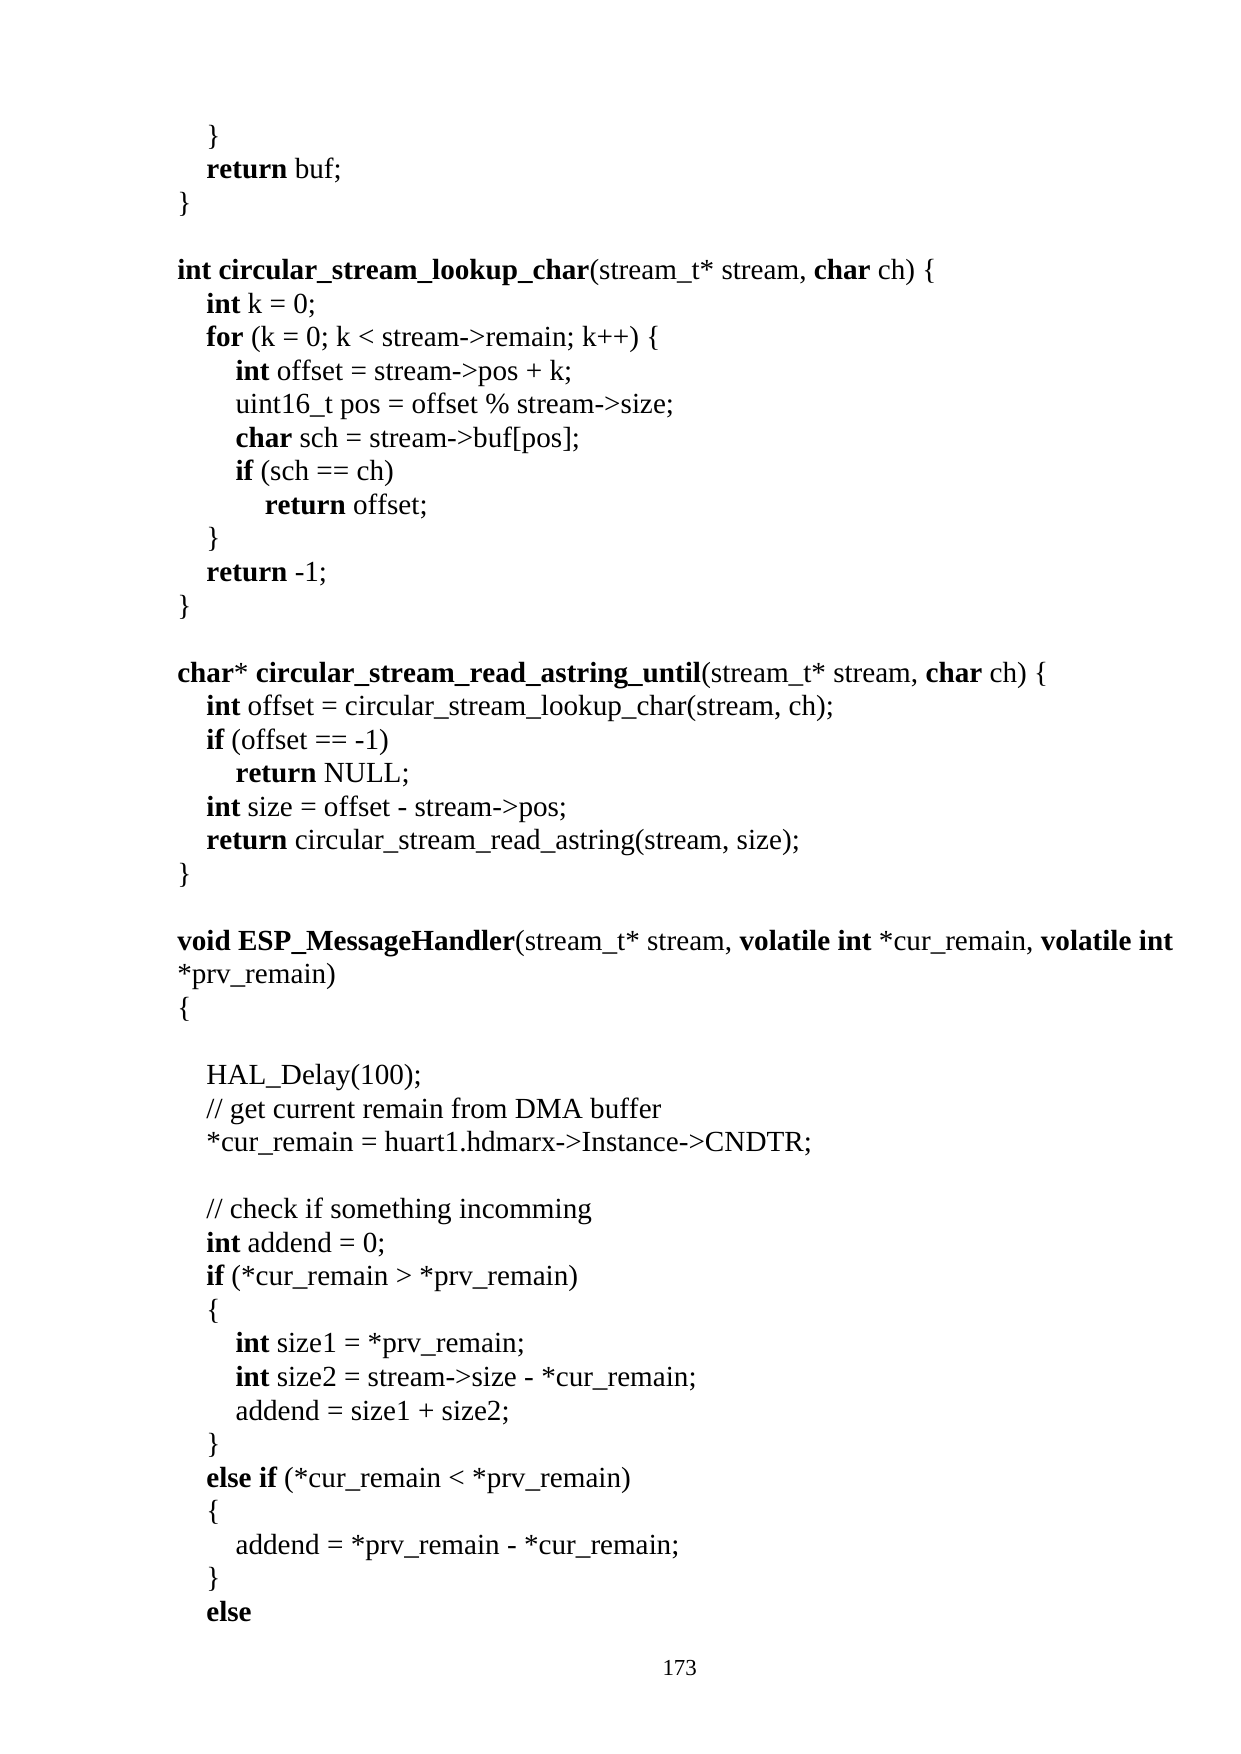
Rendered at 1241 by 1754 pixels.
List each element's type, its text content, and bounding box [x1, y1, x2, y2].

text char* circular_stream_read_astring_until(stream_t* stream, char ch) { [177, 655, 1182, 688]
text char sch = stream->buf[pos]; [177, 420, 1182, 453]
text int offset = circular_stream_lookup_char(stream, ch); [177, 688, 1182, 722]
text return circular_stream_read_astring(stream, size); [177, 822, 1182, 856]
text } [177, 185, 1182, 219]
text int size1 = *prv_remain; [177, 1326, 1182, 1359]
text if (*cur_remain > *prv_remain) [177, 1258, 1182, 1292]
text if (offset == -1) [177, 722, 1182, 755]
text } [177, 118, 1182, 152]
text void ESP_MessageHandler(stream_t* stream, volatile int *cur_remain, volatile int *prv_remain) [177, 923, 1182, 990]
text } [177, 588, 1182, 621]
text int size = offset - stream->pos; [177, 789, 1182, 822]
text HAL_Delay(100); [177, 1057, 1182, 1091]
text int size2 = stream->size - *cur_remain; [177, 1359, 1182, 1393]
text return NULL; [177, 755, 1182, 789]
text // check if something incomming [177, 1191, 1182, 1225]
text int offset = stream->pos + k; [177, 353, 1182, 386]
text return buf; [177, 152, 1182, 185]
text return offset; [177, 487, 1182, 521]
text int addend = 0; [177, 1225, 1182, 1258]
text addend = size1 + size2; [177, 1393, 1182, 1426]
text } [177, 1426, 1182, 1460]
text } [177, 1560, 1182, 1594]
text else [177, 1594, 1182, 1627]
text int circular_stream_lookup_char(stream_t* stream, char ch) { [177, 252, 1182, 286]
text { [177, 1493, 1182, 1527]
text return -1; [177, 554, 1182, 588]
text { [177, 990, 1182, 1024]
text // get current remain from DMA buffer [177, 1091, 1182, 1124]
text for (k = 0; k < stream->remain; k++) { [177, 319, 1182, 353]
text uint16_t pos = offset % stream->size; [177, 386, 1182, 420]
text else if (*cur_remain < *prv_remain) [177, 1460, 1182, 1493]
text addend = *prv_remain - *cur_remain; [177, 1527, 1182, 1560]
text } [177, 521, 1182, 554]
text if (sch == ch) [177, 453, 1182, 487]
text } [177, 856, 1182, 889]
text int k = 0; [177, 286, 1182, 319]
text *cur_remain = huart1.hdmarx->Instance->CNDTR; [177, 1124, 1182, 1158]
text { [177, 1292, 1182, 1326]
